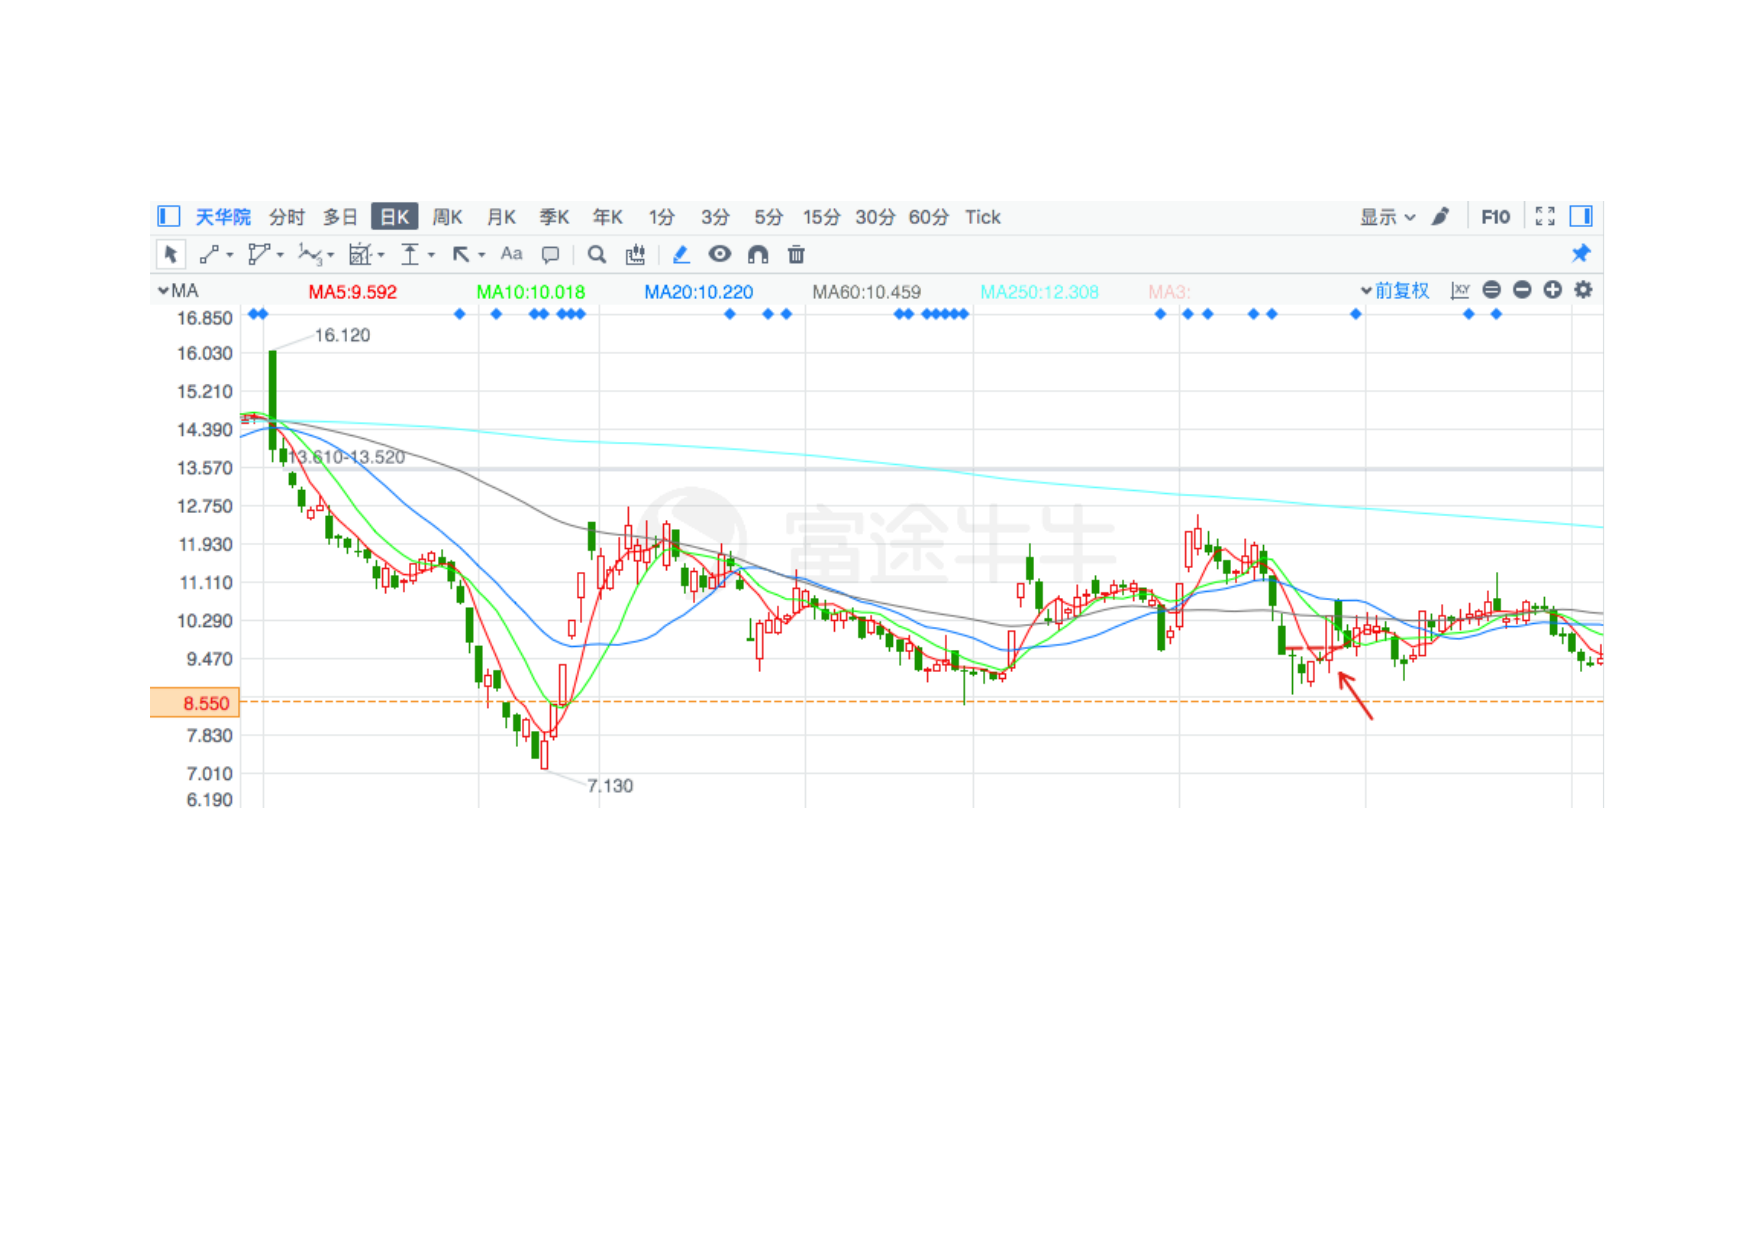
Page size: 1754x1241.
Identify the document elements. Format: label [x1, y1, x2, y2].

picture [150, 201, 1605, 808]
